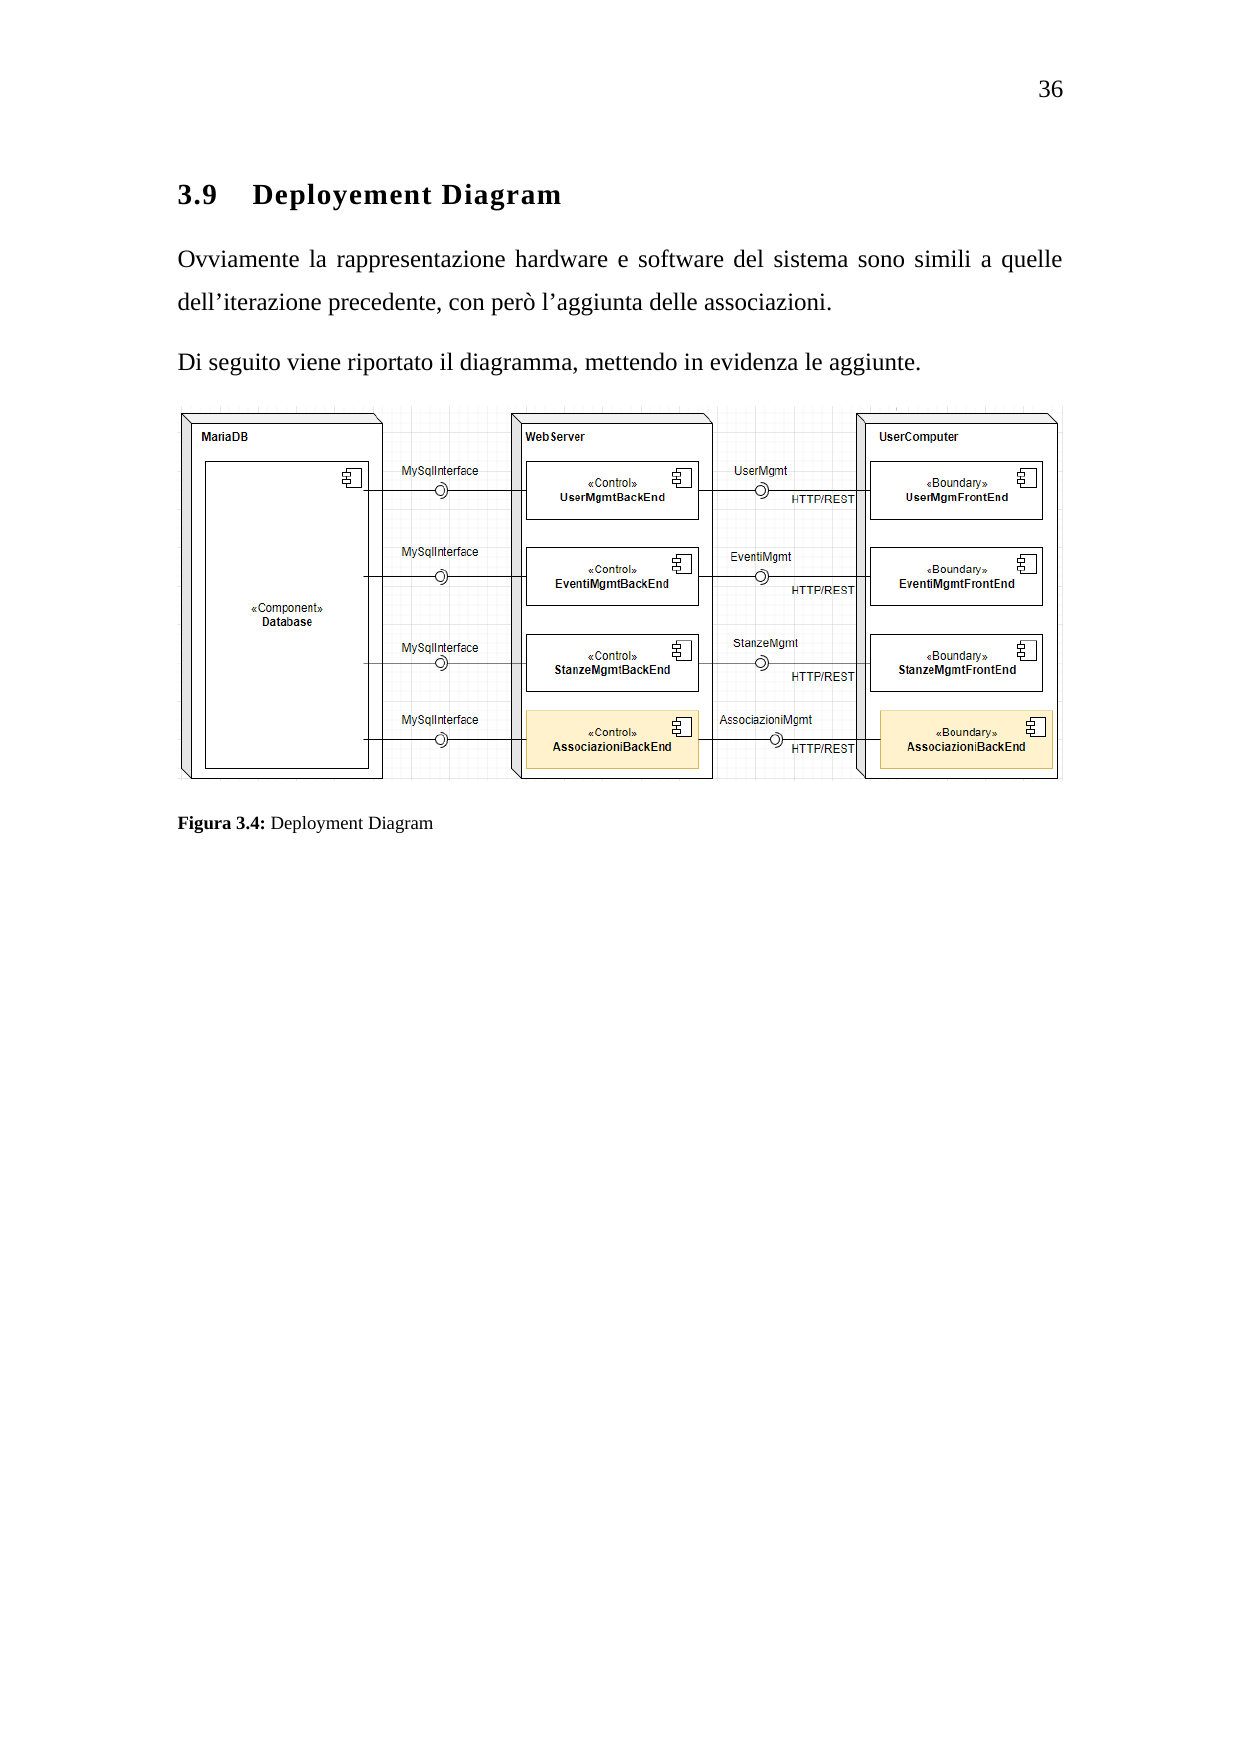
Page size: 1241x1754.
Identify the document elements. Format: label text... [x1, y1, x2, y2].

text Ovviamente la rappresentazione hardware e software del sistema sono simili a quelle dell’iterazione precedente, con però l’aggiunta delle associazioni. [177, 244, 1063, 316]
subtitle Deployement Diagram [177, 177, 1063, 211]
text Di seguito viene riportato il diagramma, mettendo in evidenza le aggiunte. [177, 347, 1063, 376]
text Figura 3.4: Deployment Diagram [177, 812, 1063, 833]
picture [177, 406, 1063, 781]
